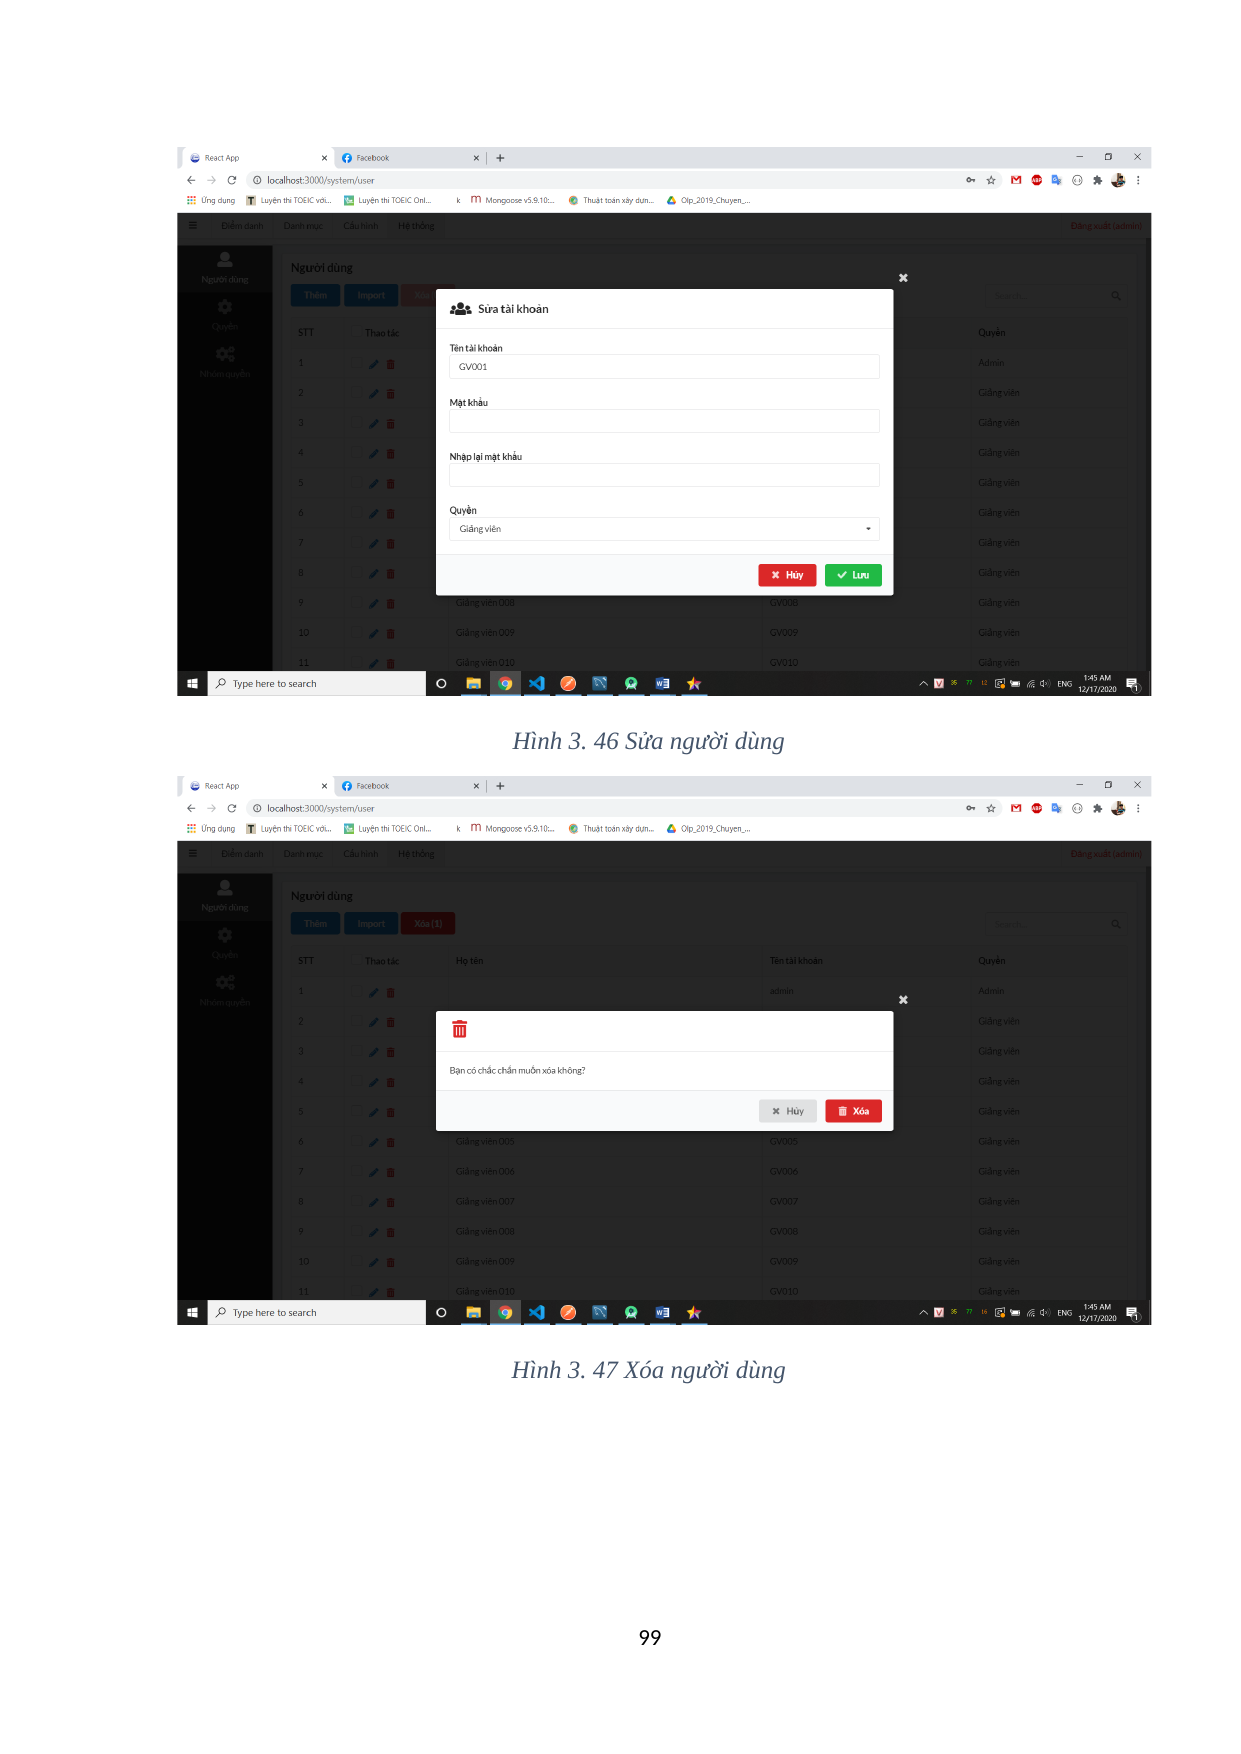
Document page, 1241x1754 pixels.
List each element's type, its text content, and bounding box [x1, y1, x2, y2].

picture [177, 776, 1152, 1325]
text Hình 3. 47 Xóa người dùng [177, 1355, 1122, 1383]
picture [177, 147, 1152, 696]
text Hình 3. 46 Sửa người dùng [177, 726, 1122, 755]
